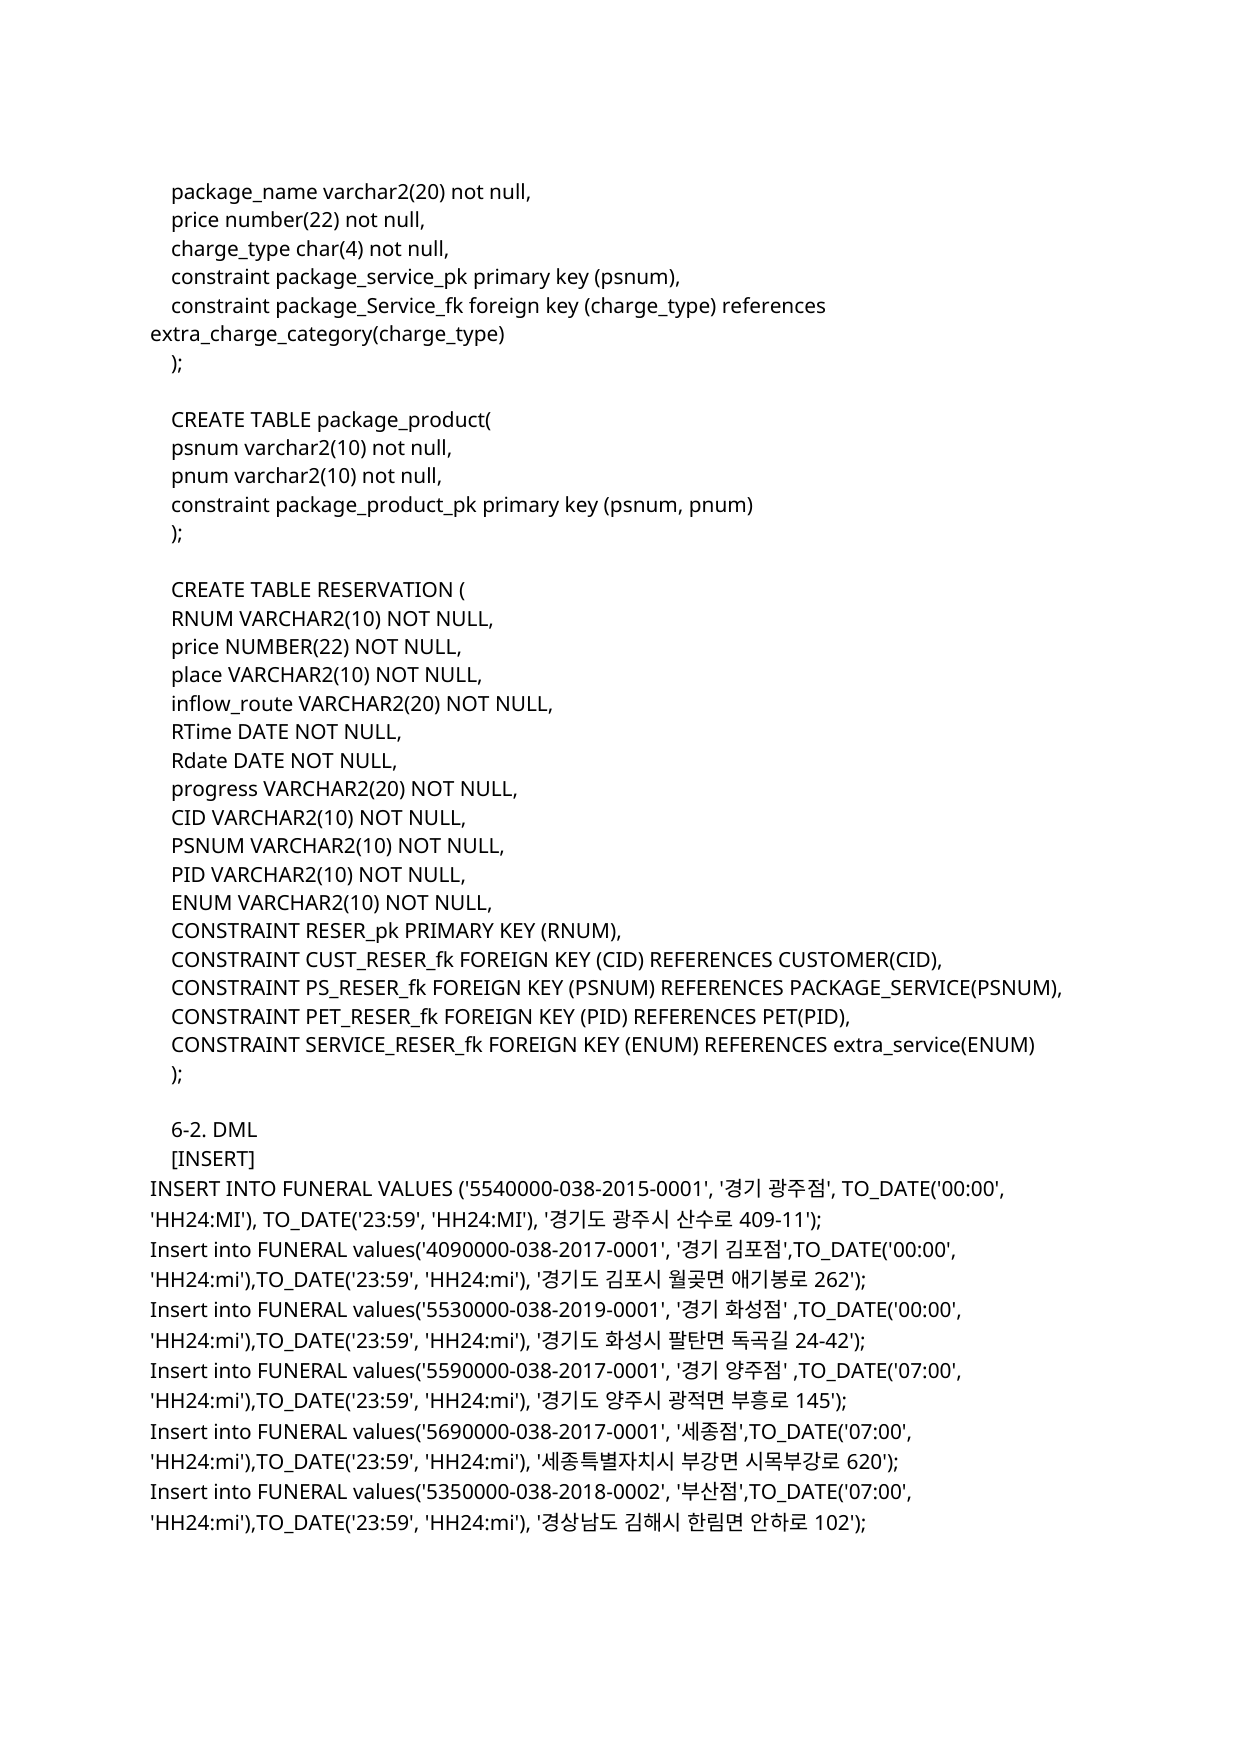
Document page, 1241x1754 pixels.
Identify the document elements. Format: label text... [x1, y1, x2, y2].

text price number(22) not null, [150, 206, 1090, 234]
text INSERT INTO FUNERAL VALUES ('5540000-038-2015-0001', '경기 광주점', TO_DATE('00:00', 'HH24:MI'), TO_DATE('23:59', 'HH24:MI'), '경기도 광주시 산수로 409-11'); [150, 1172, 1090, 1233]
text constraint package_product_pk primary key (psnum, pnum) [150, 490, 1090, 518]
text Insert into FUNERAL values('4090000-038-2017-0001', '경기 김포점',TO_DATE('00:00', 'HH24:mi'),TO_DATE('23:59', 'HH24:mi'), '경기도 김포시 월곶면 애기봉로 262'); [150, 1233, 1090, 1294]
text Insert into FUNERAL values('5350000-038-2018-0002', '부산점',TO_DATE('07:00', 'HH24:mi'),TO_DATE('23:59', 'HH24:mi'), '경상남도 김해시 한림면 안하로 102'); [150, 1476, 1090, 1536]
text place VARCHAR2(10) NOT NULL, [150, 661, 1090, 689]
text inflow_route VARCHAR2(20) NOT NULL, [150, 689, 1090, 717]
text Insert into FUNERAL values('5530000-038-2019-0001', '경기 화성점' ,TO_DATE('00:00', 'HH24:mi'),TO_DATE('23:59', 'HH24:mi'), '경기도 화성시 팔탄면 독곡길 24-42'); [150, 1294, 1090, 1354]
text PID VARCHAR2(10) NOT NULL, [150, 860, 1090, 888]
text charge_type char(4) not null, [150, 234, 1090, 262]
text Rdate DATE NOT NULL, [150, 746, 1090, 774]
text CID VARCHAR2(10) NOT NULL, [150, 803, 1090, 831]
text constraint package_Service_fk foreign key (charge_type) references extra_charge_category(charge_type) [150, 291, 1090, 348]
text ); [150, 518, 1090, 547]
text [INSERT] [150, 1144, 1090, 1172]
text CONSTRAINT CUST_RESER_fk FOREIGN KEY (CID) REFERENCES CUSTOMER(CID), [150, 945, 1090, 973]
text CONSTRAINT SERVICE_RESER_fk FOREIGN KEY (ENUM) REFERENCES extra_service(ENUM) [150, 1030, 1090, 1059]
text Insert into FUNERAL values('5690000-038-2017-0001', '세종점',TO_DATE('07:00', 'HH24:mi'),TO_DATE('23:59', 'HH24:mi'), '세종특별자치시 부강면 시목부강로 620'); [150, 1415, 1090, 1476]
text CONSTRAINT PET_RESER_fk FOREIGN KEY (PID) REFERENCES PET(PID), [150, 1002, 1090, 1030]
text ENUM VARCHAR2(10) NOT NULL, [150, 888, 1090, 917]
text 6-2. DML [150, 1116, 1090, 1144]
text Insert into FUNERAL values('5590000-038-2017-0001', '경기 양주점' ,TO_DATE('07:00', 'HH24:mi'),TO_DATE('23:59', 'HH24:mi'), '경기도 양주시 광적면 부흥로 145'); [150, 1354, 1090, 1415]
text ); [150, 1059, 1090, 1087]
text RNUM VARCHAR2(10) NOT NULL, [150, 604, 1090, 632]
text progress VARCHAR2(20) NOT NULL, [150, 774, 1090, 803]
text ); [150, 348, 1090, 376]
text CONSTRAINT PS_RESER_fk FOREIGN KEY (PSNUM) REFERENCES PACKAGE_SERVICE(PSNUM), [150, 973, 1090, 1002]
text constraint package_service_pk primary key (psnum), [150, 262, 1090, 291]
text CREATE TABLE package_product( [150, 405, 1090, 433]
text PSNUM VARCHAR2(10) NOT NULL, [150, 831, 1090, 860]
text pnum varchar2(10) not null, [150, 462, 1090, 490]
text psnum varchar2(10) not null, [150, 433, 1090, 462]
text package_name varchar2(20) not null, [150, 177, 1090, 206]
text price NUMBER(22) NOT NULL, [150, 632, 1090, 661]
text CREATE TABLE RESERVATION ( [150, 575, 1090, 604]
text CONSTRAINT RESER_pk PRIMARY KEY (RNUM), [150, 917, 1090, 945]
text RTime DATE NOT NULL, [150, 717, 1090, 746]
